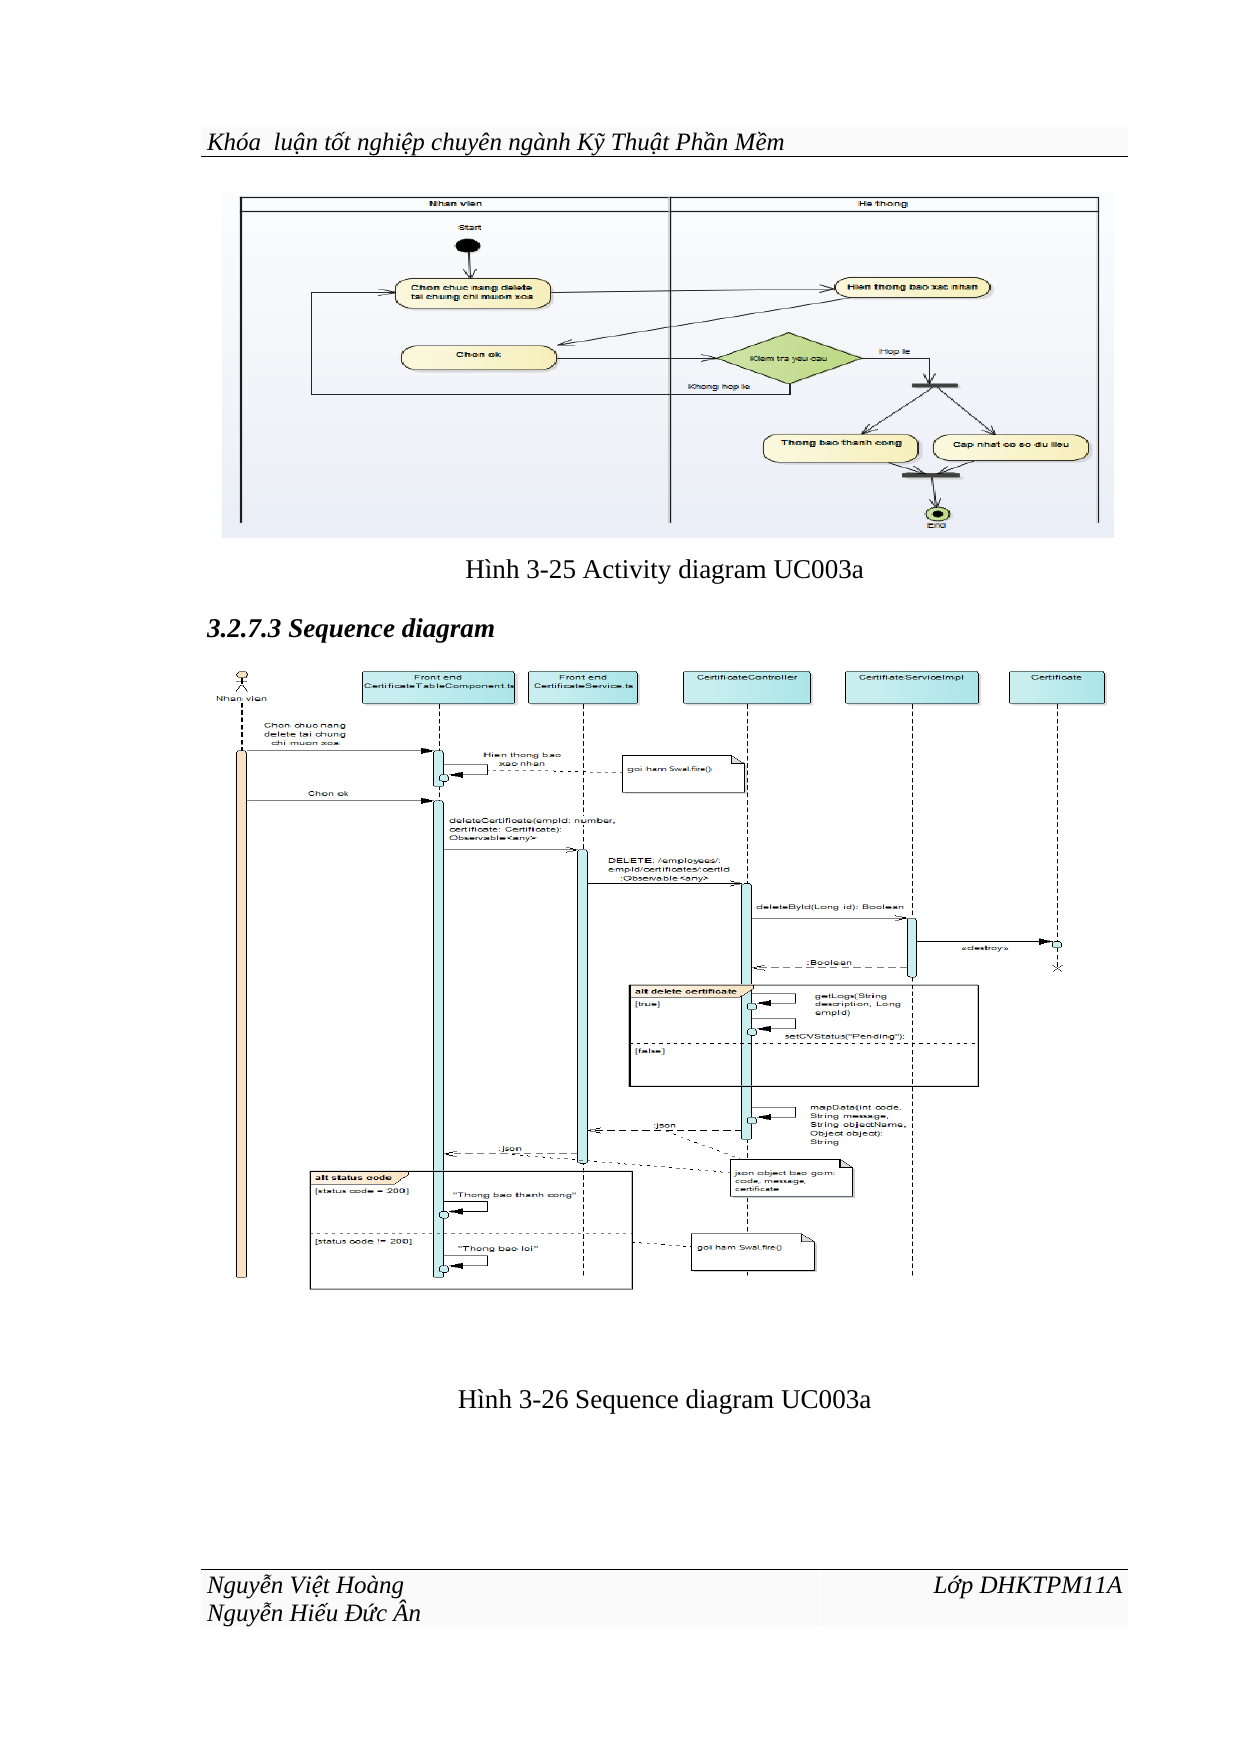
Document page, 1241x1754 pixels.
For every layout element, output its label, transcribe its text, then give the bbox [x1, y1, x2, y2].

picture [211, 665, 1115, 1294]
subtitle Sequence diagram [207, 612, 1122, 643]
picture [221, 192, 1114, 538]
